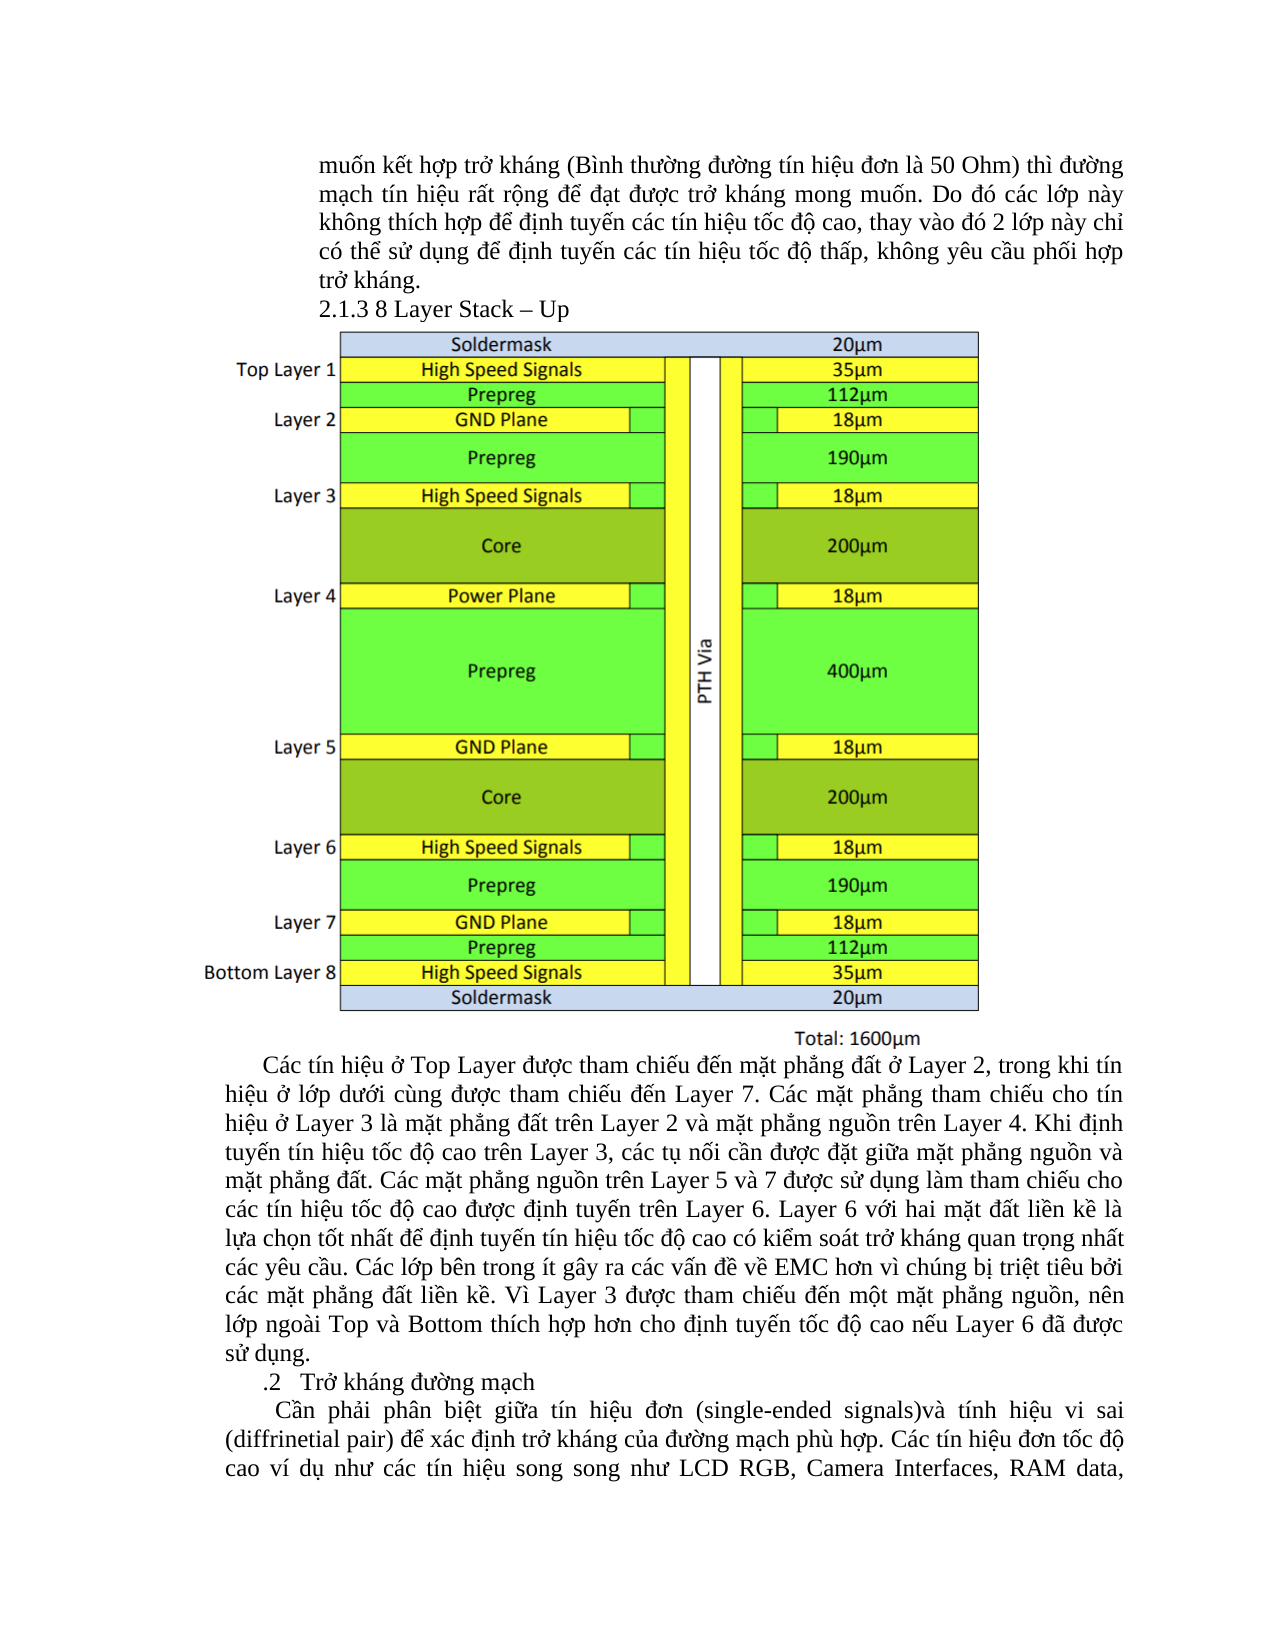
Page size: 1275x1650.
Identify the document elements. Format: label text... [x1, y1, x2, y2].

text Các tín hiệu ở Top Layer được tham chiếu đến mặt phẳng đất ở Layer 2, trong khi tín hiệu ở lớp dưới cùng được tham chiếu đến Layer 7. Các mặt phẳng tham chiếu cho tín hiệu ở Layer 3 là mặt phẳng đất trên Layer 2 và mặt phẳng nguồn trên Layer 4. Khi định tuyến tín hiệu tốc độ cao trên Layer 3, các tụ nối cần được đặt giữa mặt phẳng nguồn và mặt phẳng đất. Các mặt phẳng nguồn trên Layer 5 và 7 được sử dụng làm tham chiếu cho các tín hiệu tốc độ cao được định tuyến trên Layer 6. Layer 6 với hai mặt đất liền kề là lựa chọn tốt nhất để định tuyến tín hiệu tốc độ cao có kiểm soát trở kháng quan trọng nhất các yêu cầu. Các lớp bên trong ít gây ra các vấn đề về EMC hơn vì chúng bị triệt tiêu bởi các mặt phẳng đất liền kề. Vì Layer 3 được tham chiếu đến một mặt phẳng nguồn, nên lớp ngoài Top và Bottom thích hợp hơn cho định tuyến tốc độ cao nếu Layer 6 đã được sử dụng. [225, 1051, 1125, 1367]
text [225, 1396, 1125, 1482]
list Trở kháng đường mạch [262, 1367, 1125, 1396]
list 2.1.3 8 Layer Stack – Up [319, 294, 1125, 322]
picture [150, 322, 1125, 1051]
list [319, 150, 1125, 294]
